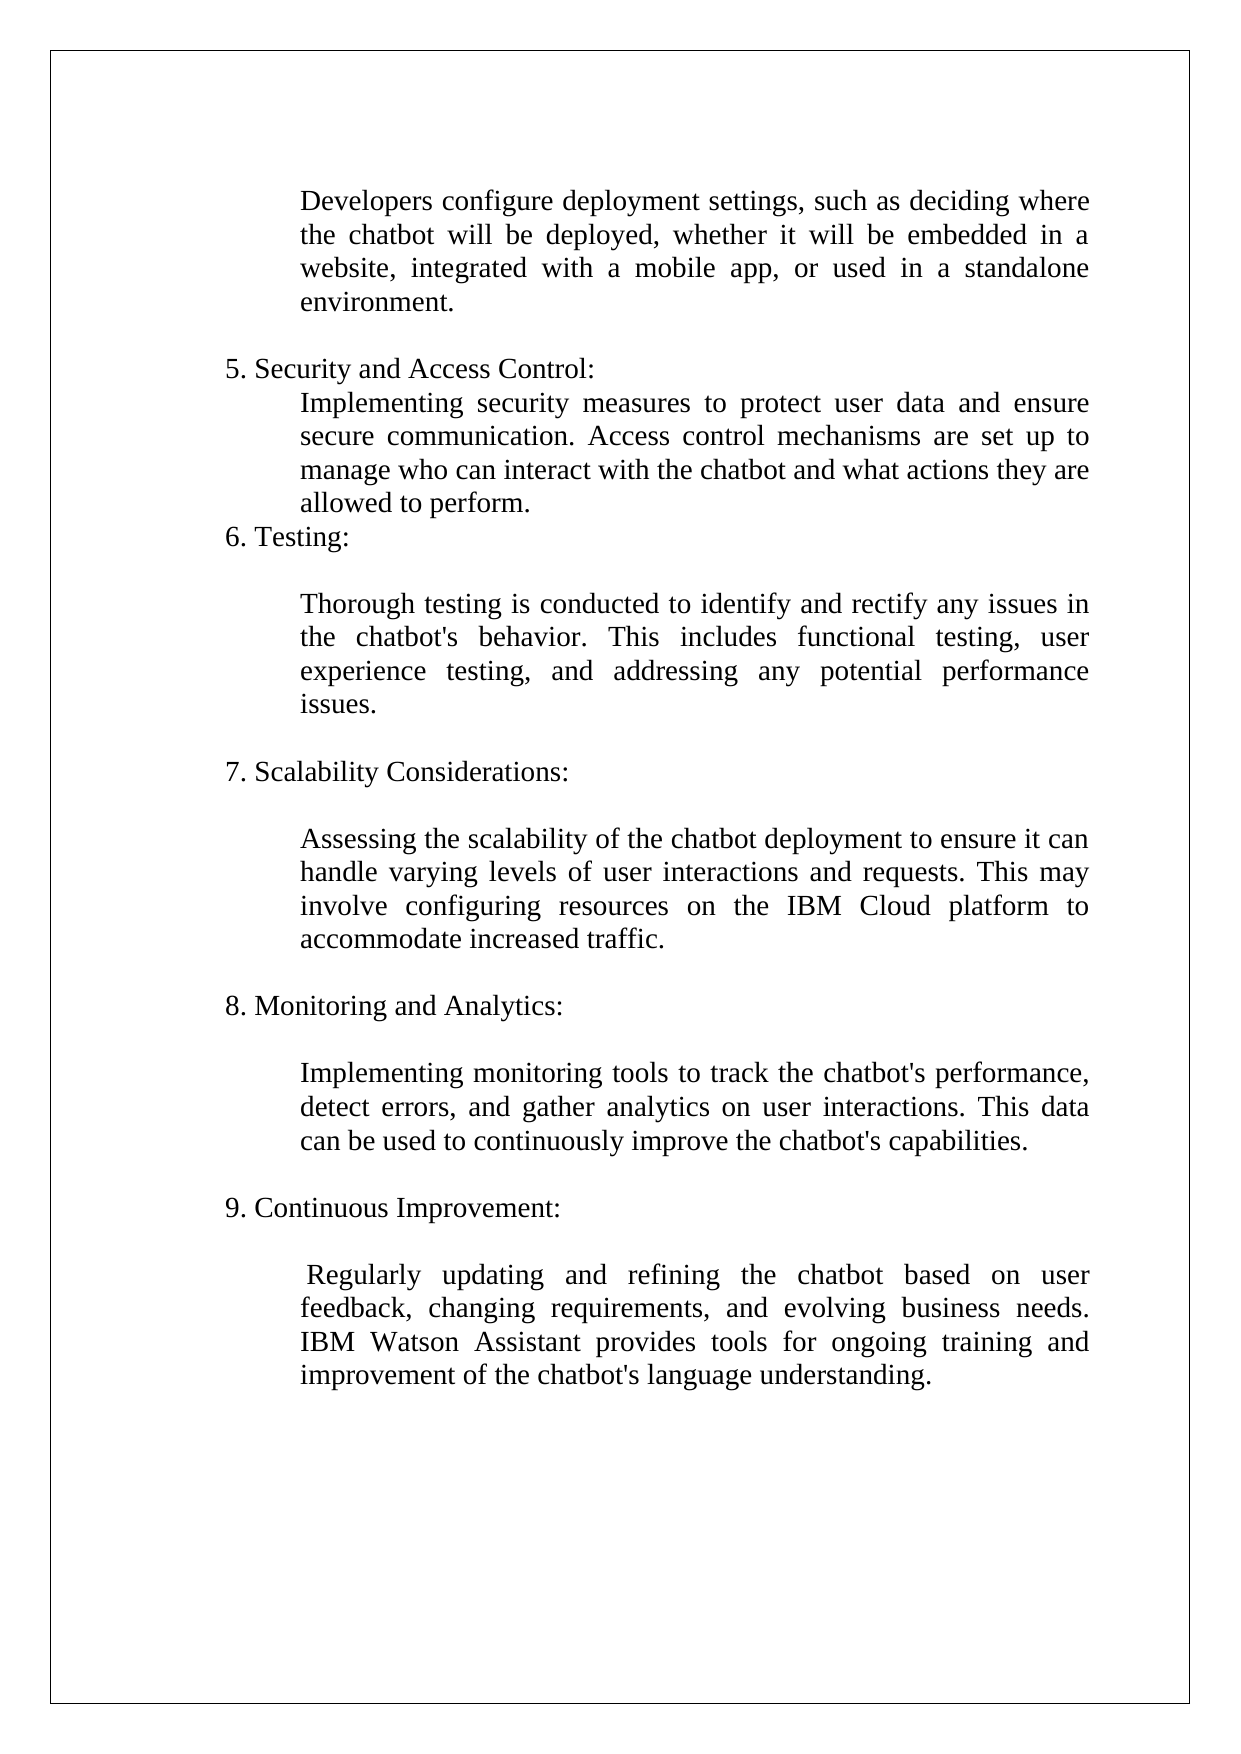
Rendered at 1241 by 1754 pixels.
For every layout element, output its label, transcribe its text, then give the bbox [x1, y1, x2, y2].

text Regularly updating and refining the chatbot based on user feedback, changing requirements, and evolving business needs. IBM Watson Assistant provides tools for ongoing training and improvement of the chatbot's language understanding. [300, 1257, 1090, 1391]
text Assessing the scalability of the chatbot deployment to ensure it can handle varying levels of user interactions and requests. This may involve configuring resources on the IBM Cloud platform to accommodate increased traffic. [300, 821, 1090, 955]
text 9. Continuous Improvement: [225, 1190, 1090, 1223]
text Developers configure deployment settings, such as deciding where the chatbot will be deployed, whether it will be embedded in a website, integrated with a mobile app, or used in a standalone environment. [300, 183, 1090, 318]
text 5. Security and Access Control: [150, 351, 1090, 385]
text Thorough testing is conducted to identify and rectify any issues in the chatbot's behavior. This includes functional testing, user experience testing, and addressing any potential performance issues. [300, 586, 1090, 720]
text Implementing security measures to protect user data and ensure secure communication. Access control mechanisms are set up to manage who can interact with the chatbot and what actions they are allowed to perform. [300, 385, 1090, 519]
text 6. Testing: [150, 519, 1090, 552]
text 7. Scalability Considerations: [150, 754, 1090, 787]
text 8. Monitoring and Analytics: [150, 988, 1090, 1022]
text Implementing monitoring tools to track the chatbot's performance, detect errors, and gather analytics on user interactions. This data can be used to continuously improve the chatbot's capabilities. [300, 1056, 1090, 1156]
